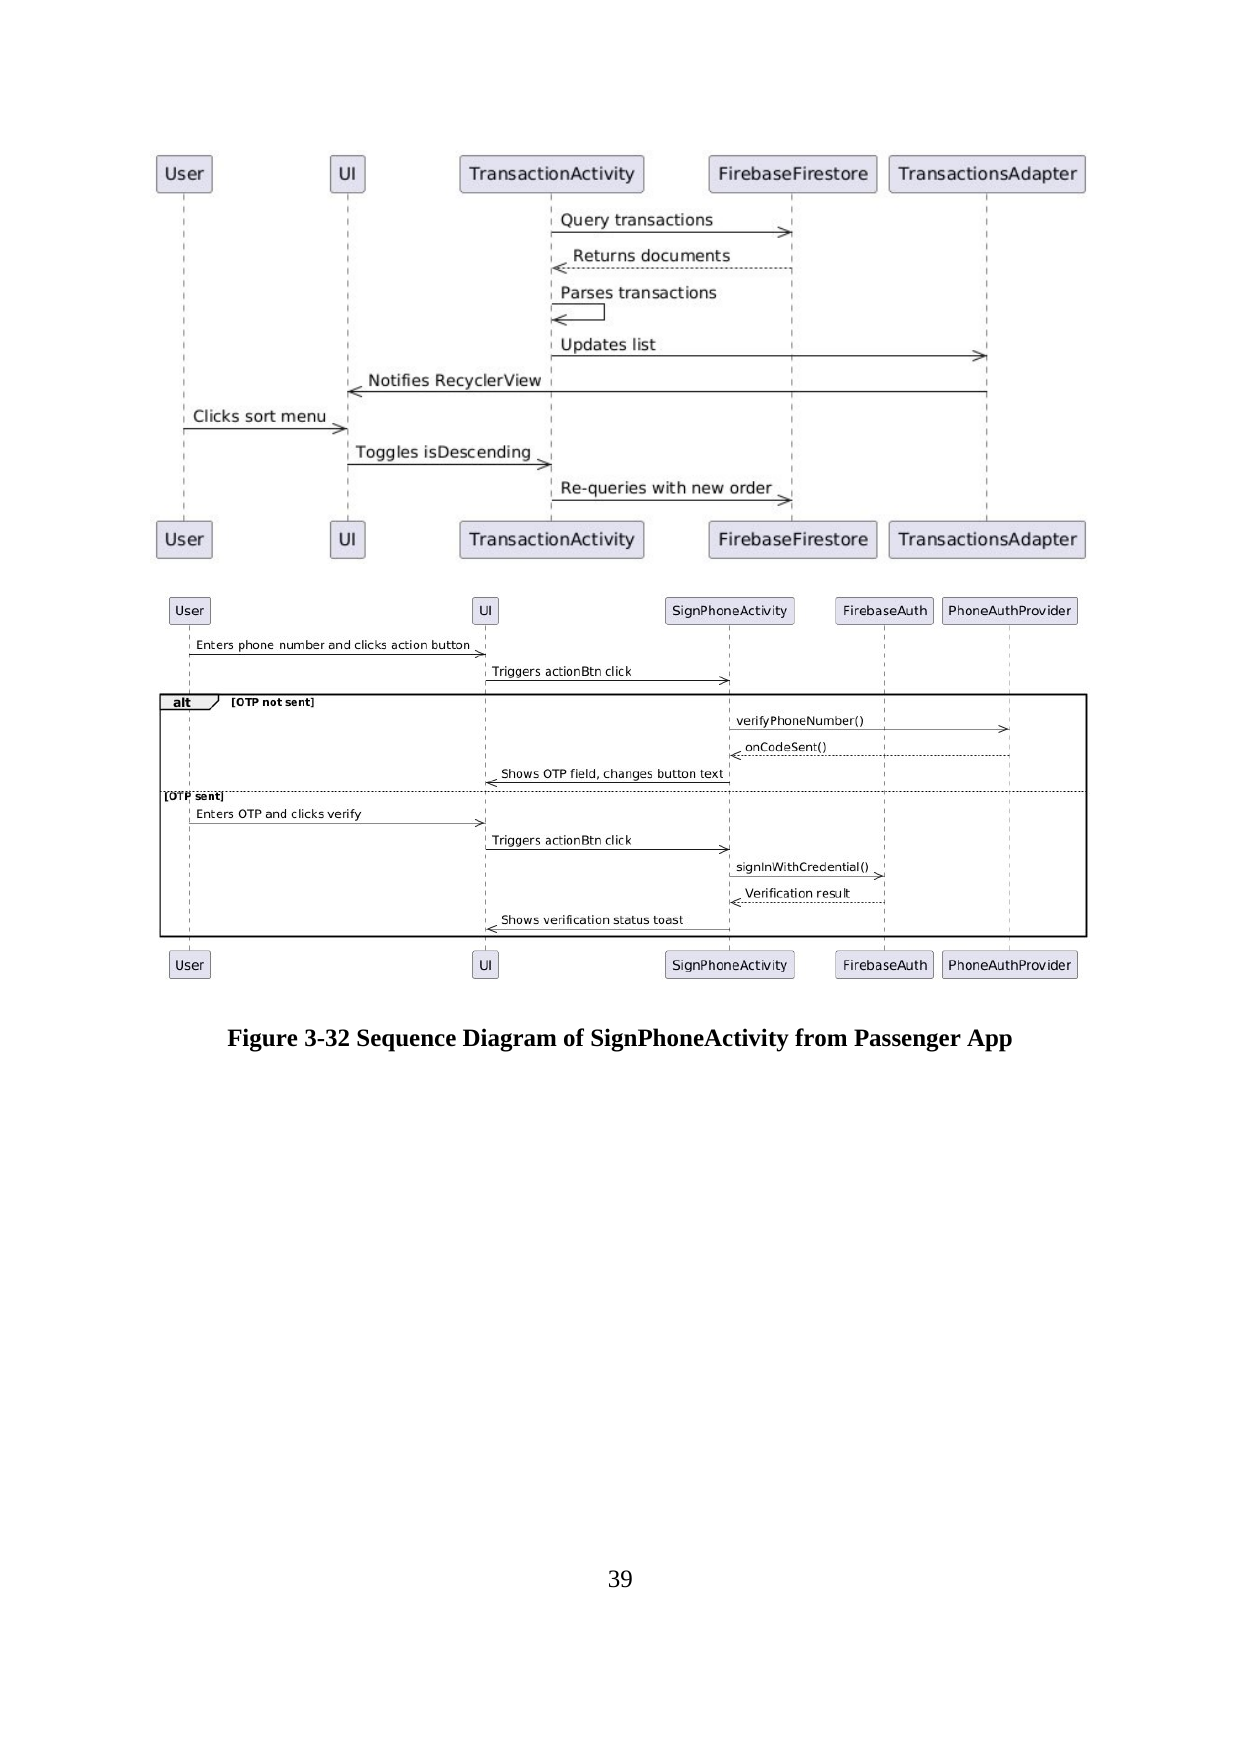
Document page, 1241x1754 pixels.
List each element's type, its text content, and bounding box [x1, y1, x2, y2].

picture [150, 592, 1091, 982]
picture [150, 150, 1091, 564]
